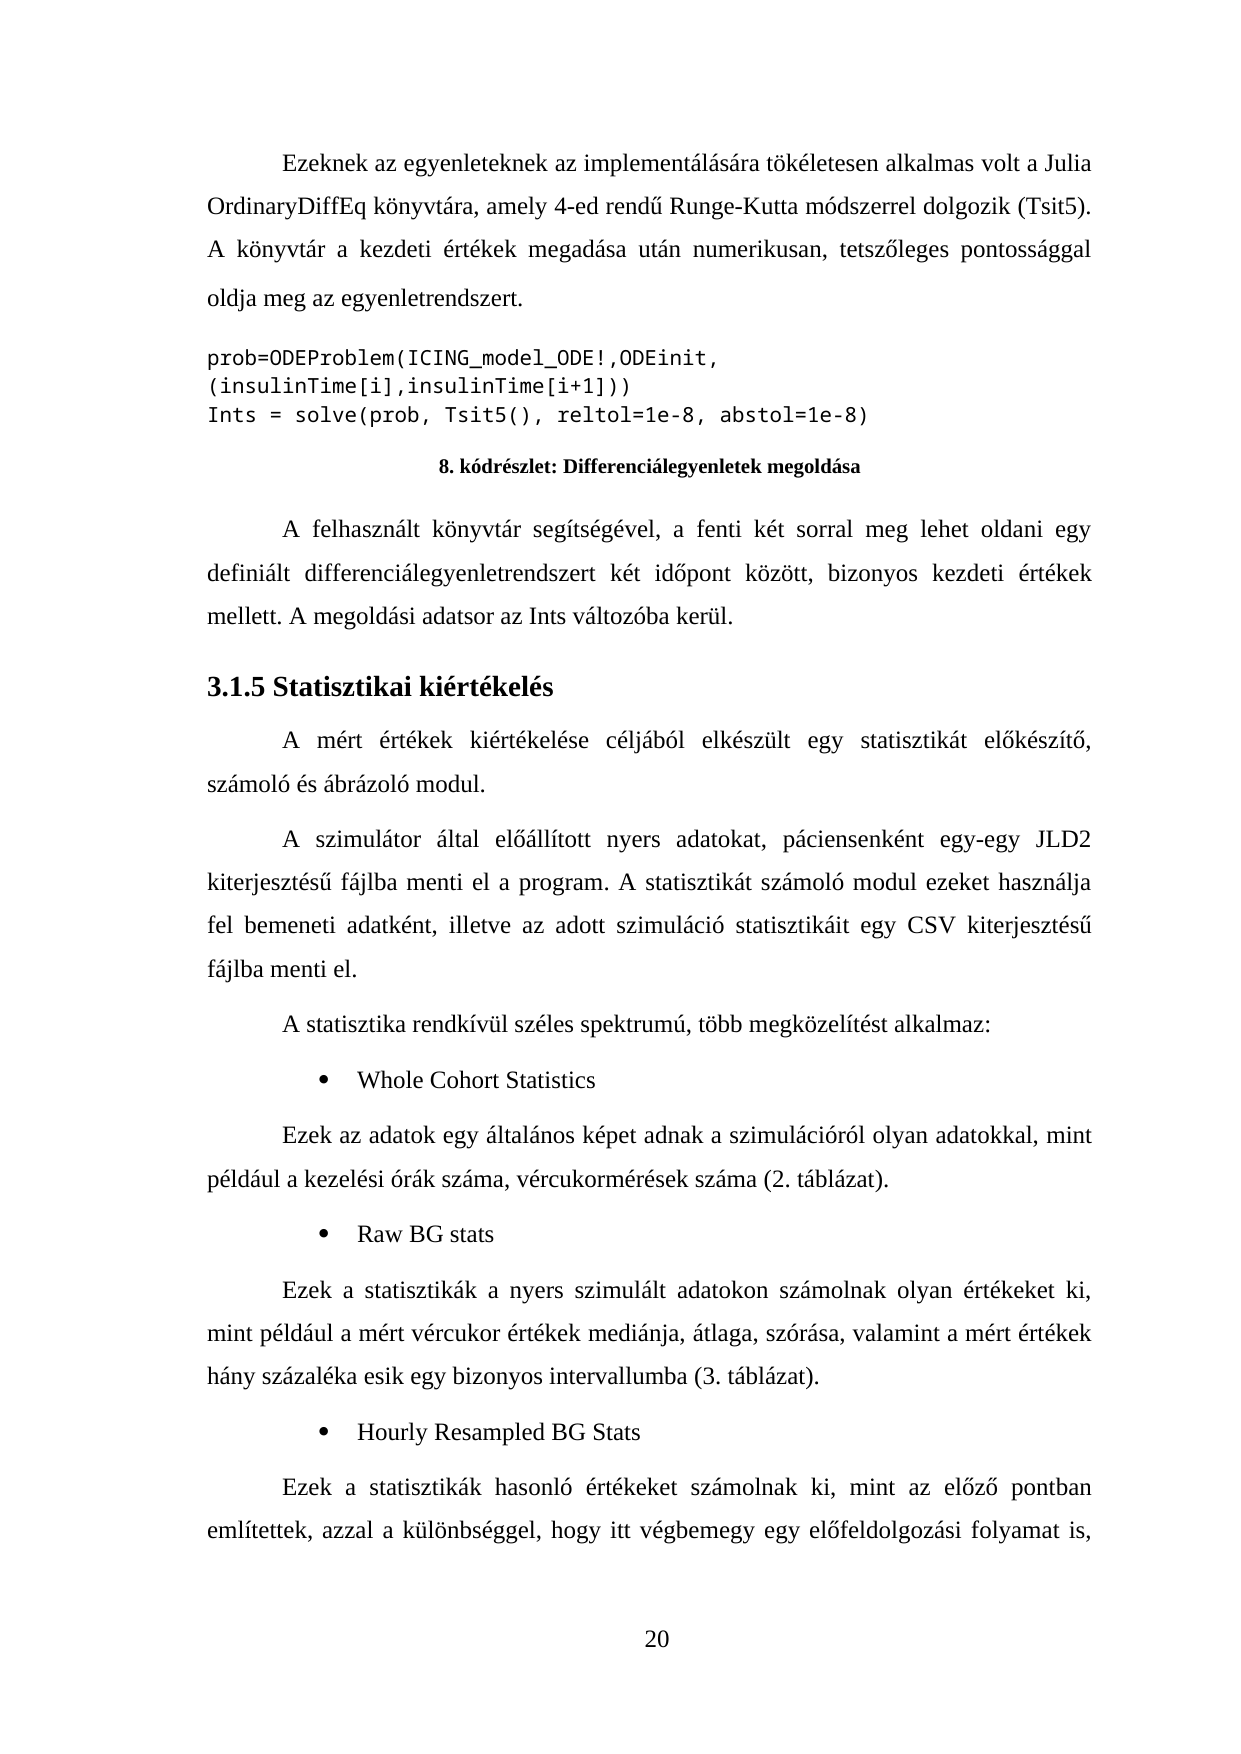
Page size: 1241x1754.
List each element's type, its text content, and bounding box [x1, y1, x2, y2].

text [207, 1472, 1092, 1544]
text 8. kódrészlet: Differenciálegyenletek megoldása [207, 453, 1092, 478]
subtitle Statisztikai kiértékelés [207, 669, 1092, 702]
list Raw BG stats [319, 1219, 1092, 1248]
list Whole Cohort Statistics [319, 1065, 1092, 1094]
text A szimulátor által előállított nyers adatokat, páciensenként egy-egy JLD2 kiterjesztésű fájlba menti el a program. A statisztikát számoló modul ezeket használja fel bemeneti adatként, illetve az adott szimuláció statisztikáit egy CSV kiterjesztésű fájlba menti el. [207, 824, 1092, 982]
text Ezeknek az egyenleteknek az implementálására tökéletesen alkalmas volt a Julia OrdinaryDiffEq könyvtára, amely 4-ed rendű Runge-Kutta módszerrel dolgozik (Tsit5). A könyvtár a kezdeti értékek megadása után numerikusan, tetszőleges pontossággal oldja meg az egyenletrendszert. [207, 148, 1092, 314]
text Ezek az adatok egy általános képet adnak a szimulációról olyan adatokkal, mint például a kezelési órák száma, vércukormérések száma (2. táblázat). [207, 1121, 1092, 1192]
text Ints = solve(prob, Tsit5(), reltol=1e-8, abstol=1e-8) [207, 400, 1092, 428]
text A mért értékek kiértékelése céljából elkészült egy statisztikát előkészítő, számoló és ábrázoló modul. [207, 726, 1092, 797]
text prob=ODEProblem(ICING_model_ODE!,ODEinit,(insulinTime[i],insulinTime[i+1])) [207, 343, 1092, 400]
text A statisztika rendkívül széles spektrumú, több megközelítést alkalmaz: [207, 1009, 1092, 1038]
list Hourly Resampled BG Stats [319, 1417, 1092, 1446]
text A felhasznált könyvtár segítségével, a fenti két sorral meg lehet oldani egy definiált differenciálegyenletrendszert két időpont között, bizonyos kezdeti értékek mellett. A megoldási adatsor az Ints változóba kerül. [207, 514, 1092, 629]
text Ezek a statisztikák a nyers szimulált adatokon számolnak olyan értékeket ki, mint például a mért vércukor értékek mediánja, átlaga, szórása, valamint a mért értékek hány százaléka esik egy bizonyos intervallumba (3. táblázat). [207, 1275, 1092, 1390]
